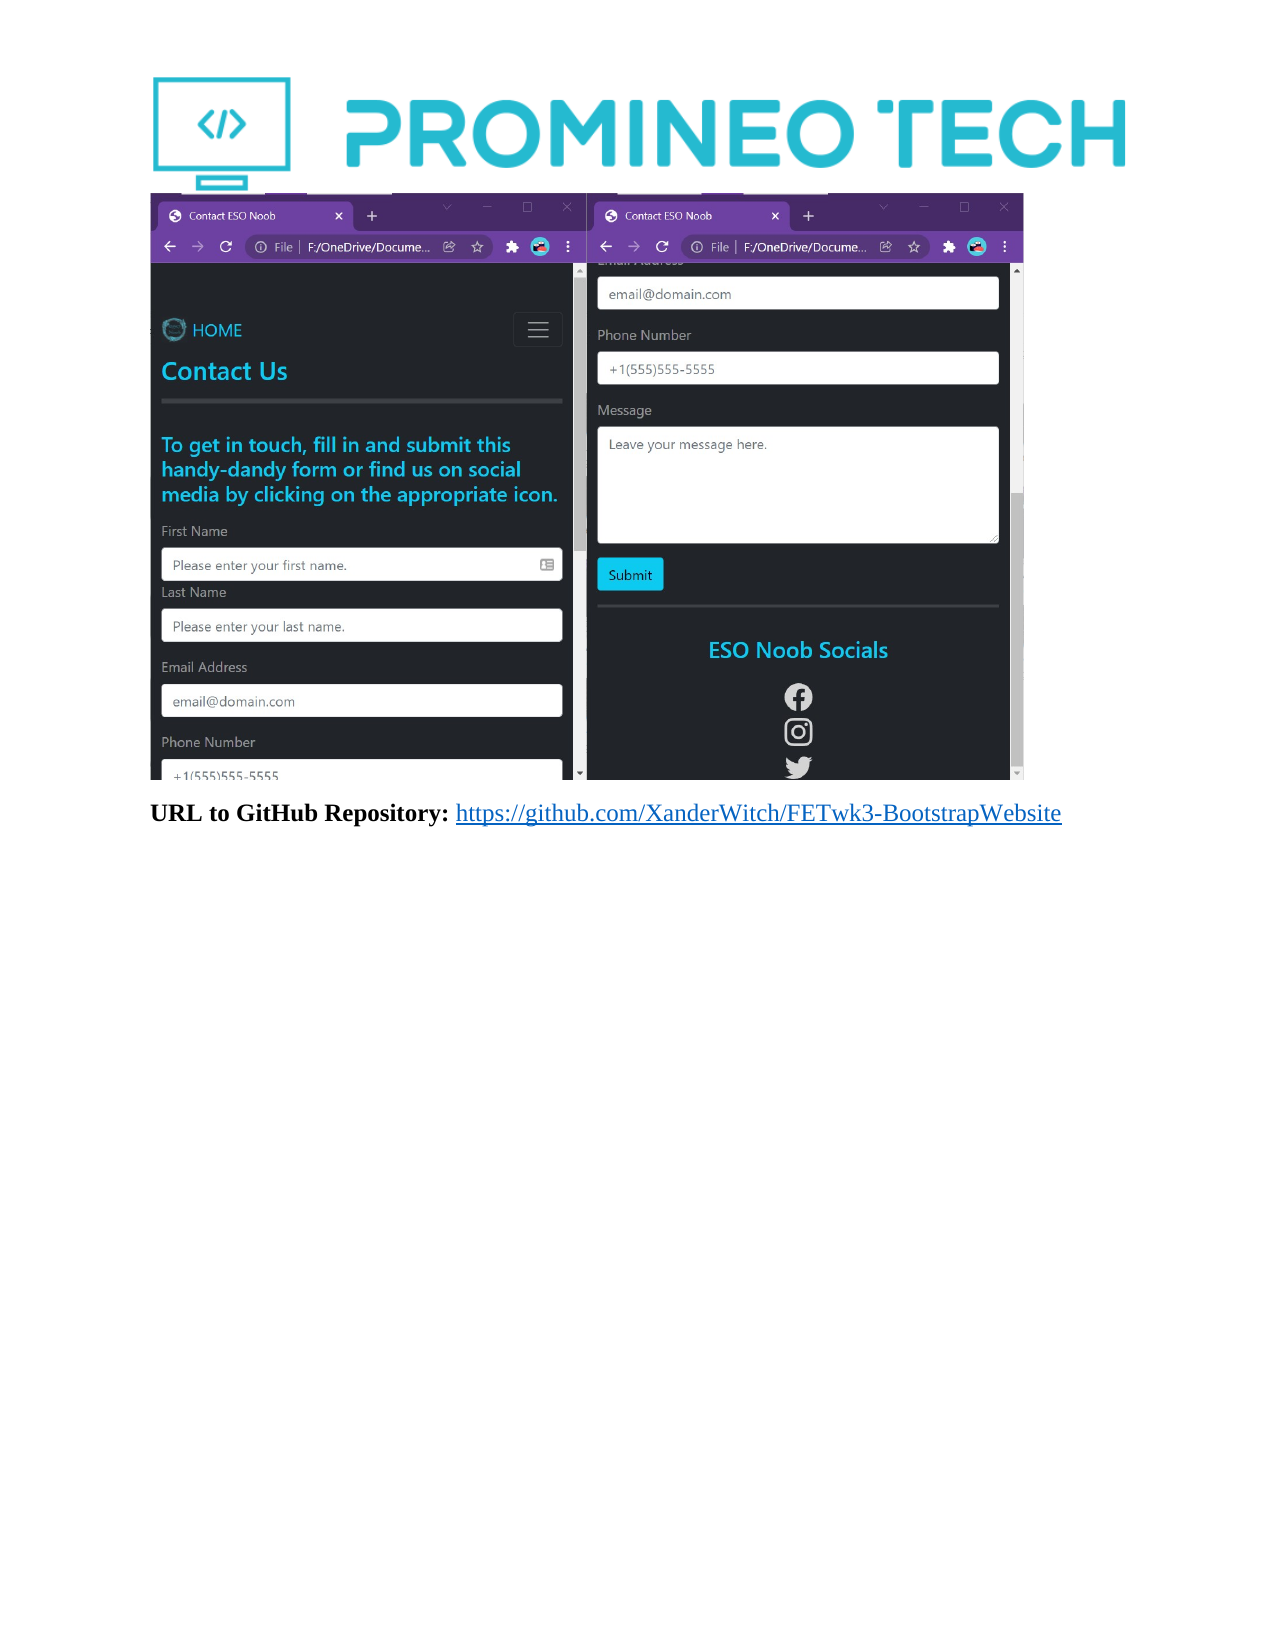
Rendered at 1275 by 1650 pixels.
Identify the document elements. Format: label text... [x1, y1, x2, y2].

picture [150, 75, 1125, 780]
text URL to GitHub Repository: https://github.com/XanderWitch/FETwk3-BootstrapWebsite [150, 798, 1125, 827]
